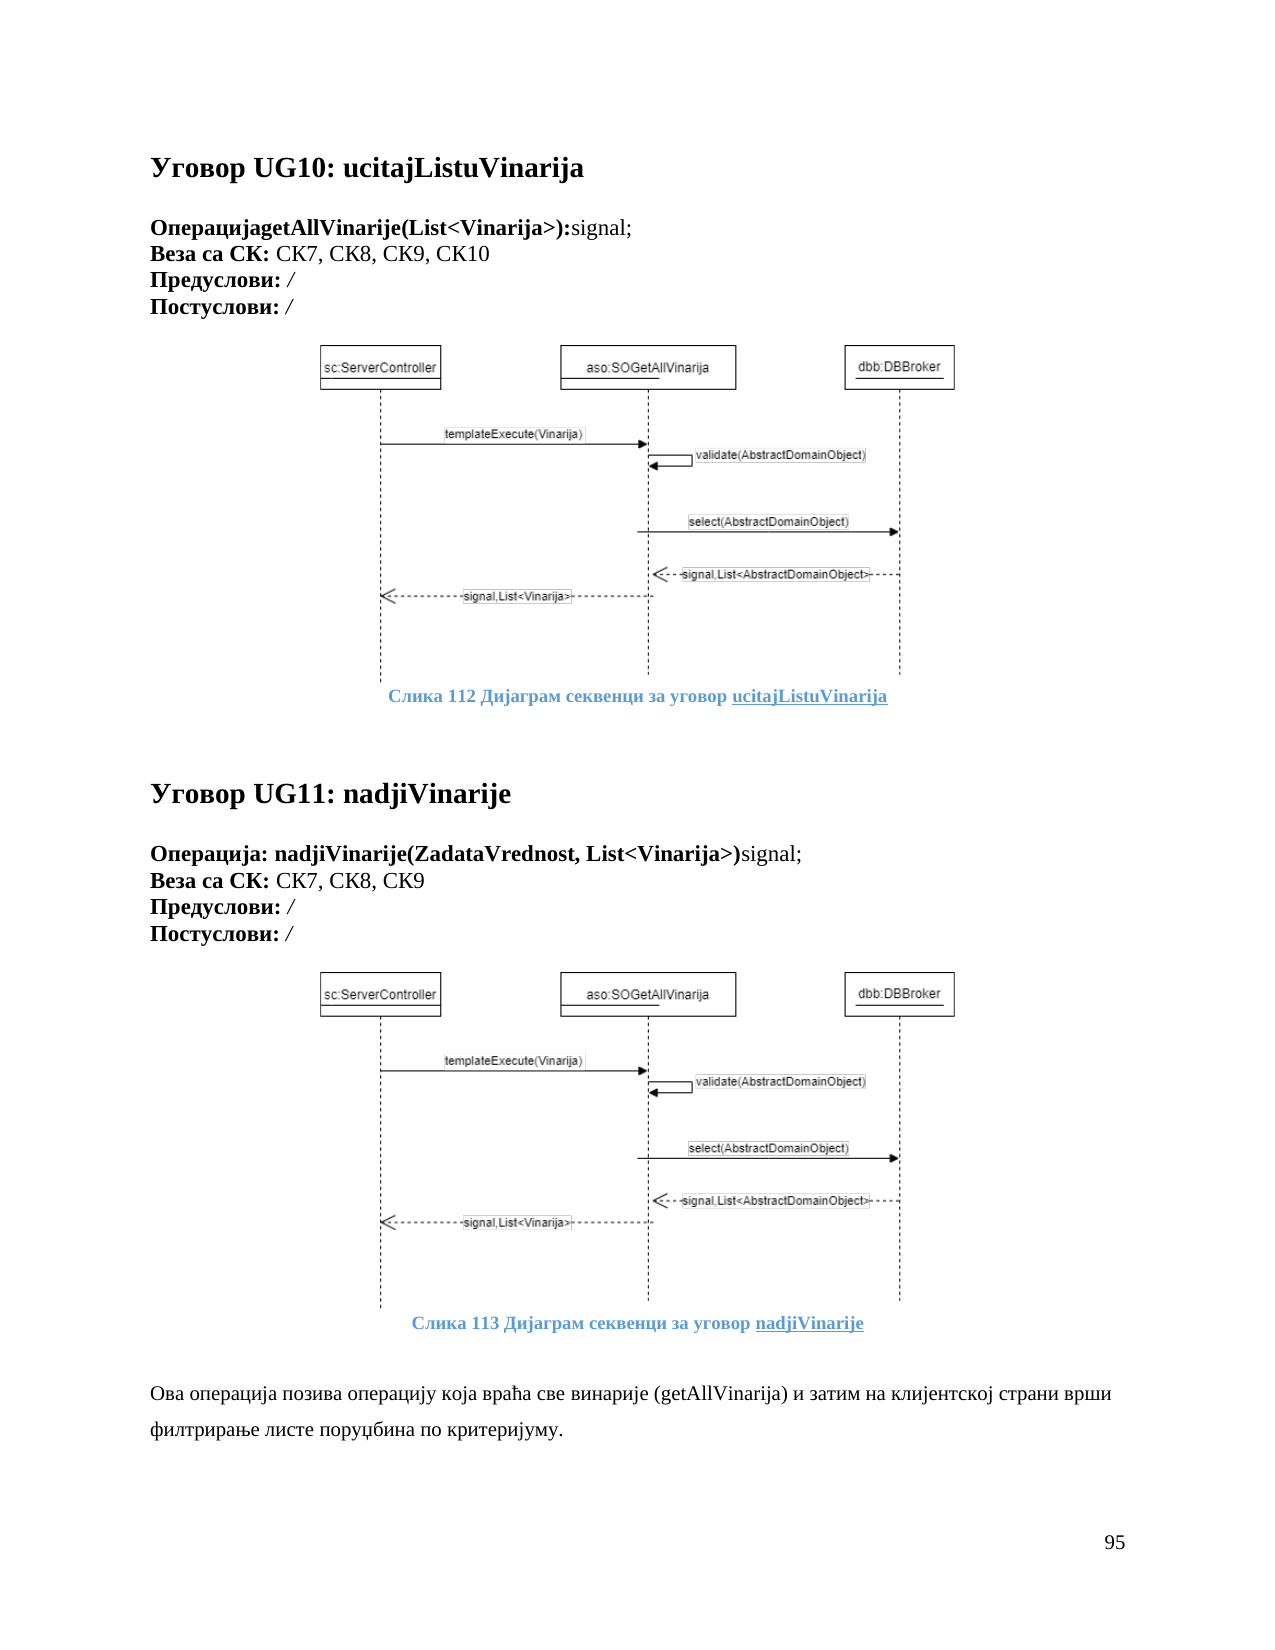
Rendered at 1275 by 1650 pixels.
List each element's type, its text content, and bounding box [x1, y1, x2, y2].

text Постуслови: / [150, 919, 1125, 946]
text Ова операција позива операцију која враћа све винарије (getAllVinarija) и затим на клијентској страни врши филтрирање листе поруџбина по критеријуму. [150, 1381, 1125, 1441]
picture [320, 345, 955, 686]
text Слика 113 Дијаграм секвенци за уговор nadjiVinarije [150, 1312, 1125, 1333]
text ОперацијаgetAllVinarije(List<Vinarija>):signal; [150, 214, 1125, 240]
text Веза са СК: СК7, СК8, СК9, СК10 [150, 240, 1125, 267]
picture [320, 972, 955, 1312]
text Предуслови: / [150, 893, 1125, 919]
text Веза са СК: СК7, СК8, СК9 [150, 867, 1125, 893]
text Постуслови: / [150, 293, 1125, 319]
text Слика 112 Дијаграм секвенци за уговор ucitajListuVinarija [150, 685, 1125, 707]
subtitle Уговор UG10: ucitajListuVinarija [150, 150, 1125, 183]
text Предуслови: / [150, 267, 1125, 293]
subtitle Уговор UG11: nadjiVinarije [150, 777, 1125, 810]
text Операција: nadjiVinarije(ZadataVrednost, List<Vinarija>)signal; [150, 841, 1125, 867]
